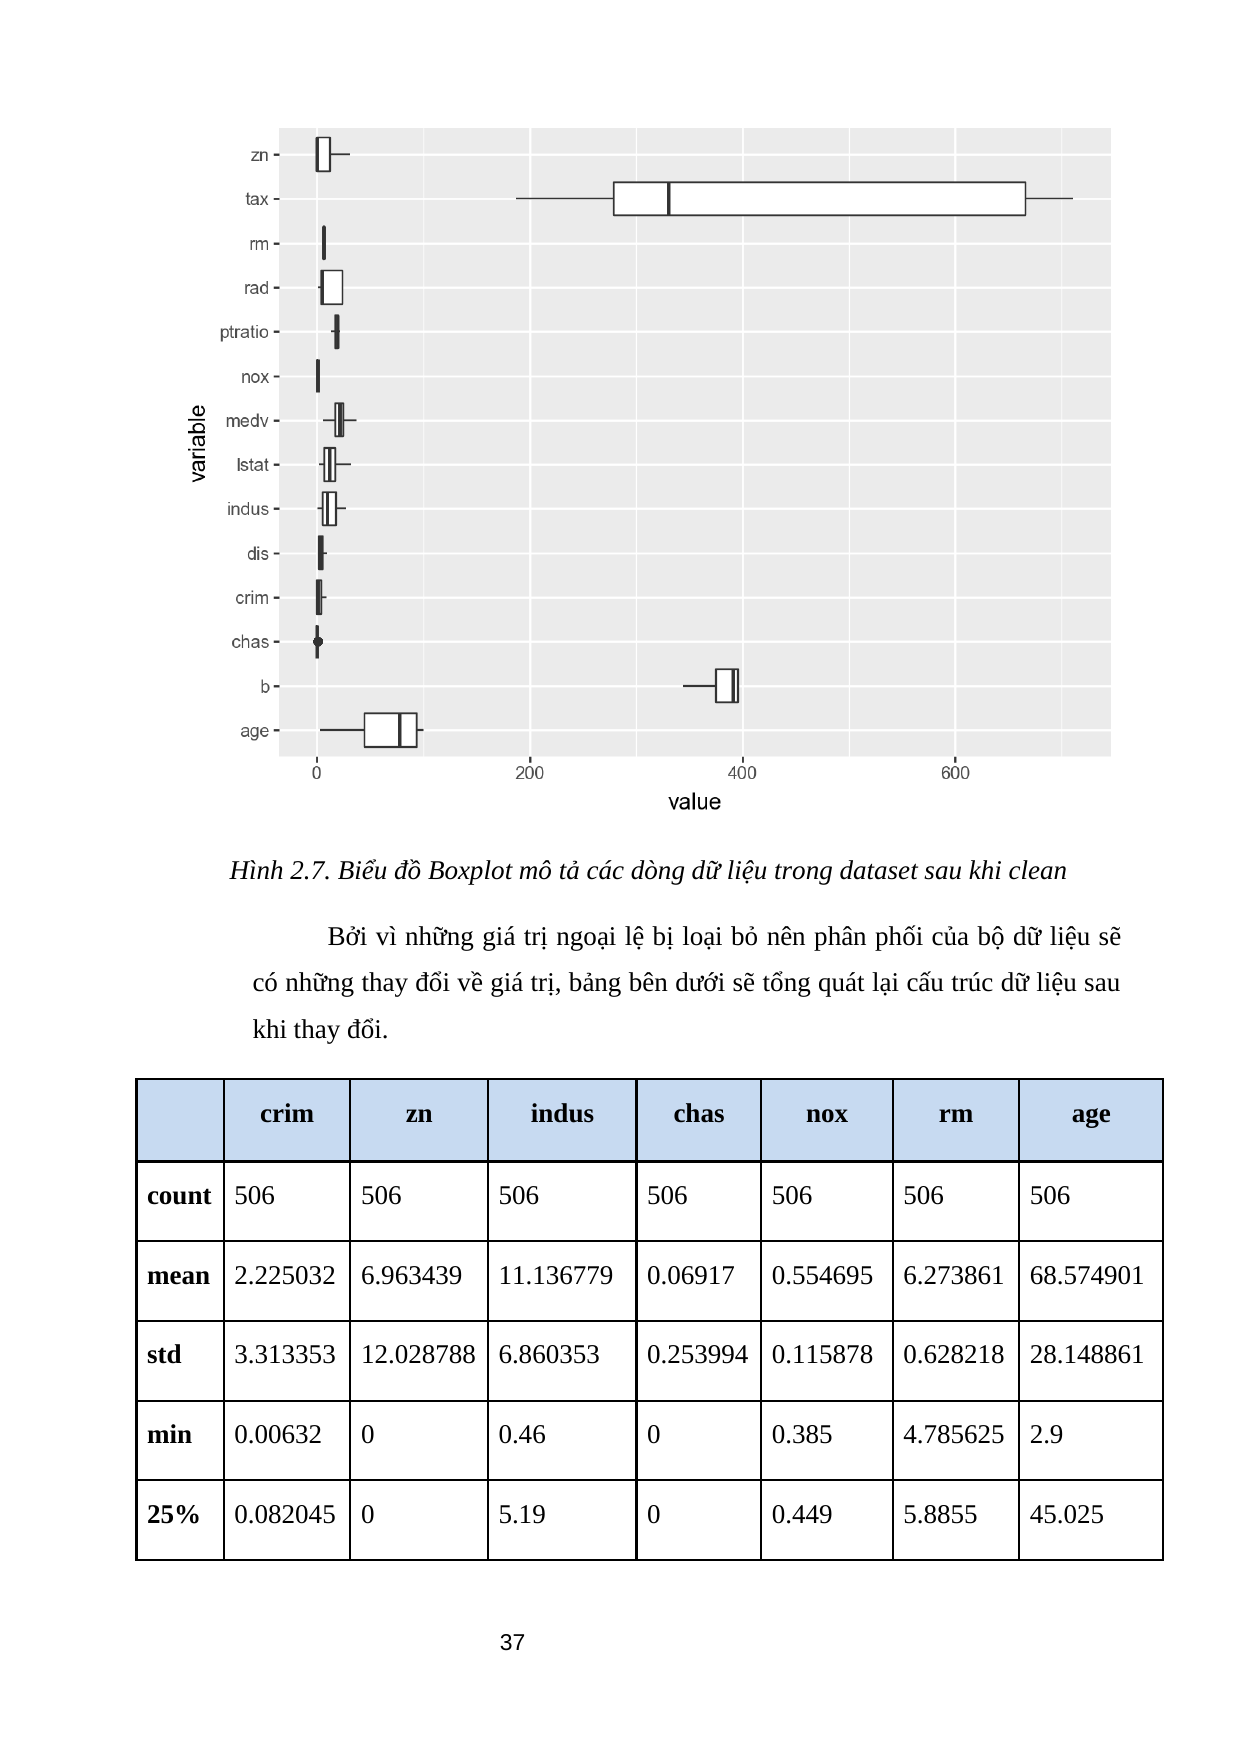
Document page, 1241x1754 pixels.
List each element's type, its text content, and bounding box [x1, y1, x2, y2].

table_header rm [894, 1080, 1018, 1160]
table_cell 506 [638, 1163, 760, 1240]
table_header indus [489, 1080, 635, 1160]
table_cell 0.06917 [638, 1242, 760, 1320]
table_cell 4.785625 [894, 1402, 1018, 1479]
table_cell 3.313353 [225, 1322, 349, 1399]
table_cell 506 [762, 1163, 892, 1240]
table_cell count [138, 1163, 223, 1240]
table_cell 0 [351, 1402, 487, 1479]
table_cell 0.00632 [225, 1402, 349, 1479]
table_cell 5.19 [489, 1481, 635, 1559]
table_cell 0 [351, 1481, 487, 1559]
table_header crim [225, 1080, 349, 1160]
table_cell 6.860353 [489, 1322, 635, 1399]
table_cell 506 [351, 1163, 487, 1240]
table_cell 506 [1020, 1163, 1162, 1240]
picture [179, 118, 1120, 823]
table_cell 0.449 [762, 1481, 892, 1559]
table_cell 45.025 [1020, 1481, 1162, 1559]
table_header zn [351, 1080, 487, 1160]
table_header chas [638, 1080, 760, 1160]
table_cell 68.574901 [1020, 1242, 1162, 1320]
table_cell 0 [638, 1481, 760, 1559]
table_cell 28.148861 [1020, 1322, 1162, 1399]
table_cell 0.554695 [762, 1242, 892, 1320]
table_cell std [138, 1322, 223, 1399]
table_header [138, 1080, 223, 1160]
table_cell 0.115878 [762, 1322, 892, 1399]
table_cell 0.082045 [225, 1481, 349, 1559]
table_cell 12.028788 [351, 1322, 487, 1399]
table_cell 5.8855 [894, 1481, 1018, 1559]
table_cell 506 [225, 1163, 349, 1240]
table_cell min [138, 1402, 223, 1479]
table_cell 2.9 [1020, 1402, 1162, 1479]
text Hình 2.7. Biểu đồ Boxplot mô tả các dòng dữ liệu trong dataset sau khi clean [177, 854, 1122, 885]
text Bởi vì những giá trị ngoại lệ bị loại bỏ nên phân phối của bộ dữ liệu sẽ có những thay đổi về giá trị, bảng bên dưới sẽ tổng quát lại cấu trúc dữ liệu sau khi thay đổi. [252, 919, 1122, 1044]
table_header age [1020, 1080, 1162, 1160]
table_header nox [762, 1080, 892, 1160]
table_cell 6.963439 [351, 1242, 487, 1320]
table_cell 2.225032 [225, 1242, 349, 1320]
table_cell 506 [894, 1163, 1018, 1240]
table_cell mean [138, 1242, 223, 1320]
table_cell 506 [489, 1163, 635, 1240]
table_cell 0 [638, 1402, 760, 1479]
table_cell 0.628218 [894, 1322, 1018, 1399]
table_cell 11.136779 [489, 1242, 635, 1320]
table_cell 25% [138, 1481, 223, 1559]
table_cell 6.273861 [894, 1242, 1018, 1320]
table_cell 0.385 [762, 1402, 892, 1479]
table_cell 0.46 [489, 1402, 635, 1479]
table_cell 0.253994 [638, 1322, 760, 1399]
